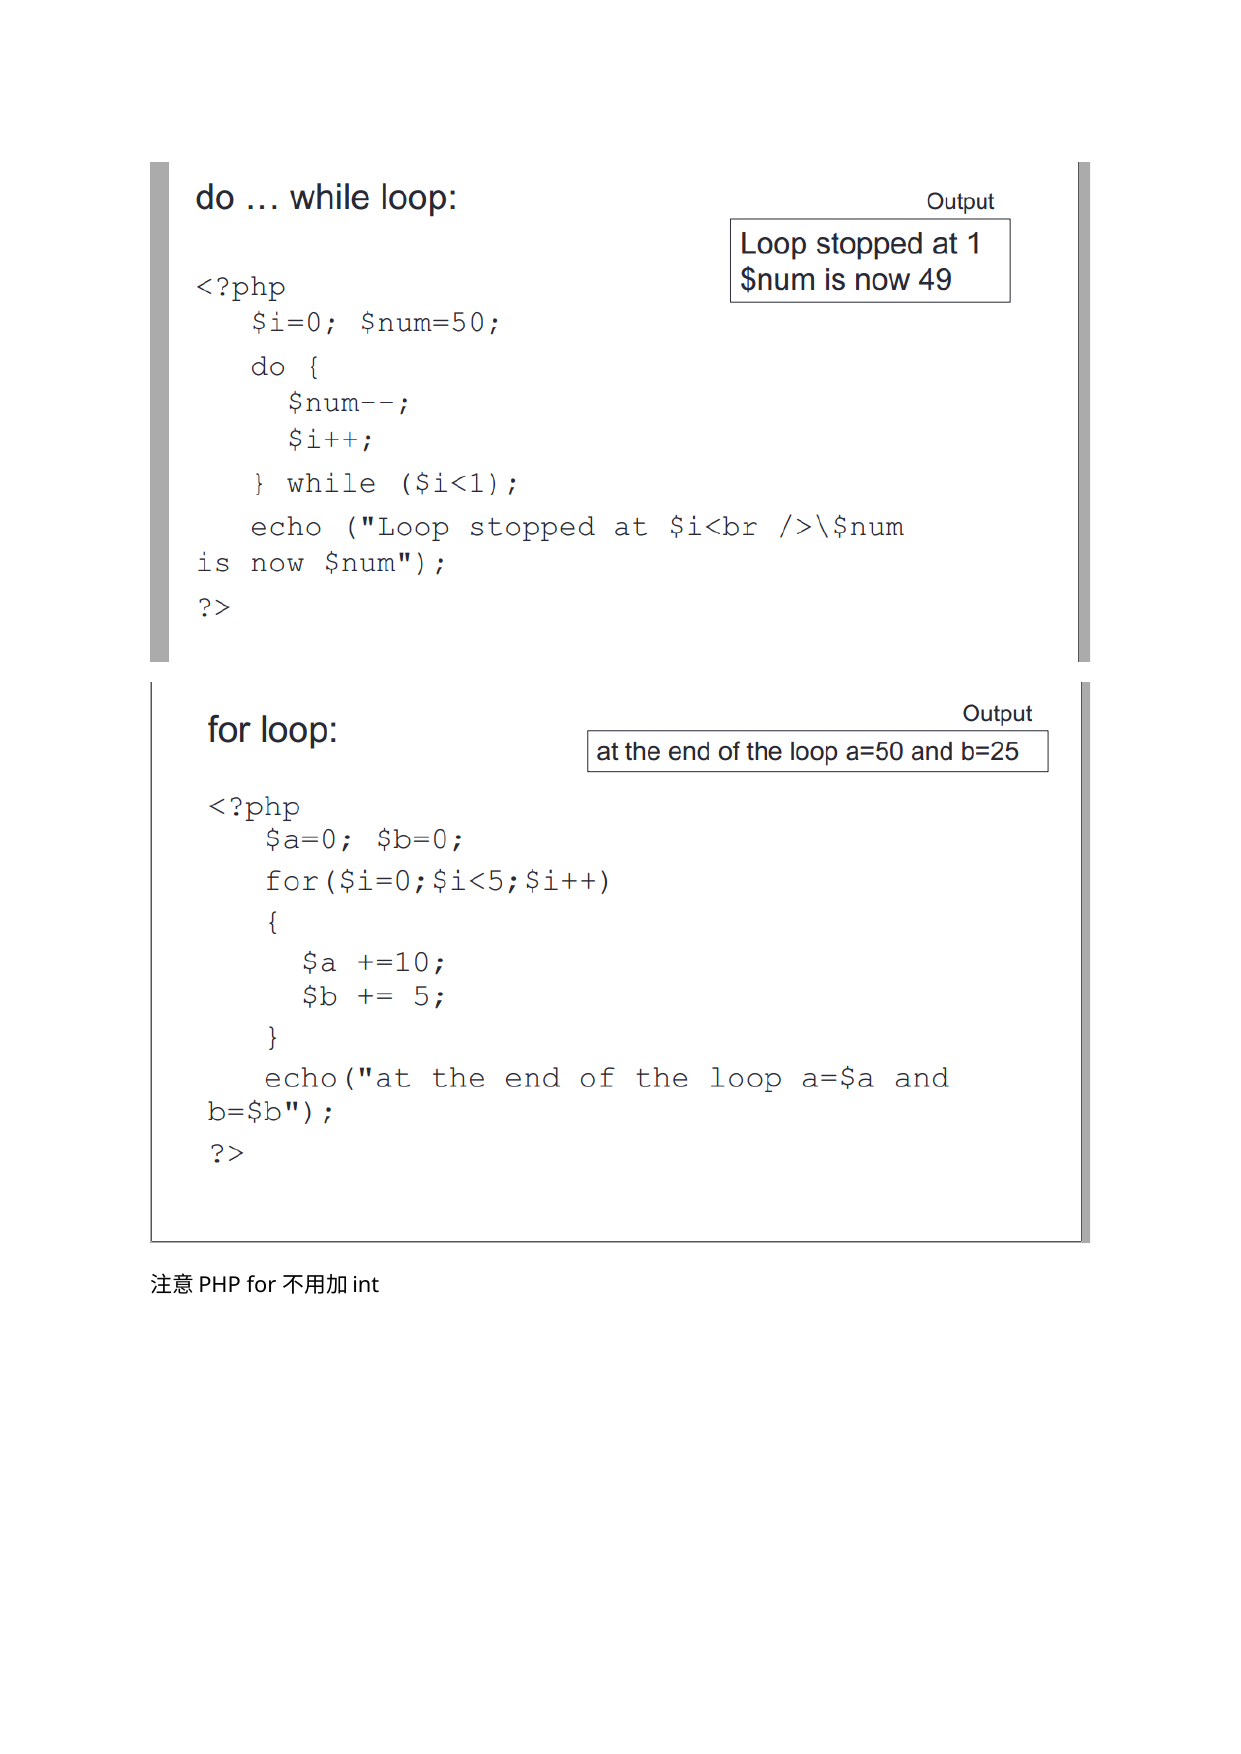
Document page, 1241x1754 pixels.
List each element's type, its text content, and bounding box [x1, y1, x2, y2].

picture [150, 682, 1091, 1243]
picture [150, 162, 1091, 662]
text 注意PHP for 不用加int [150, 1267, 1090, 1299]
